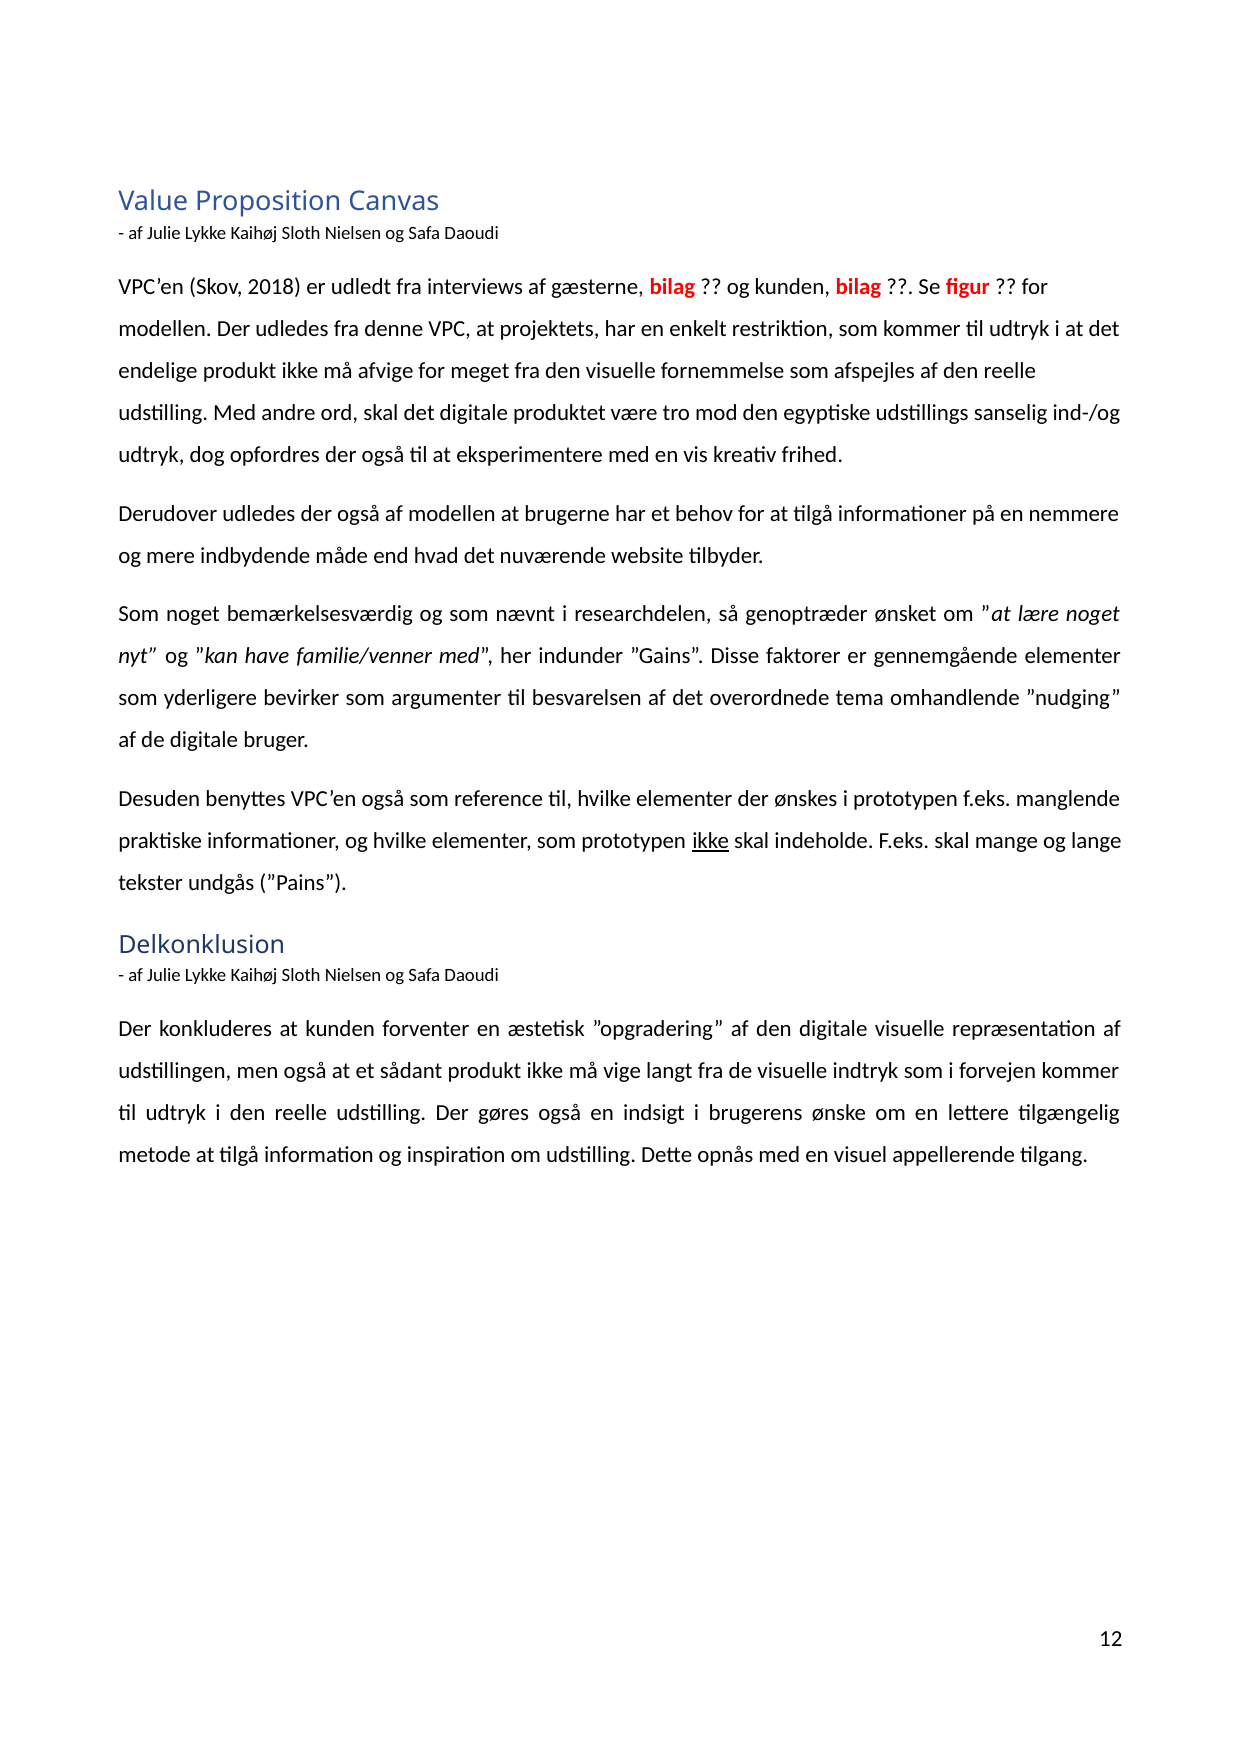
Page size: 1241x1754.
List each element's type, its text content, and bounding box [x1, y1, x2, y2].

text Desuden benyttes VPC’en også som reference til, hvilke elementer der ønskes i prototypen f.eks. manglende praktiske informationer, og hvilke elementer, som prototypen ikke skal indeholde. F.eks. skal mange og lange tekster undgås (”Pains”). [118, 784, 1122, 896]
text Derudover udledes der også af modellen at brugerne har et behov for at tilgå informationer på en nemmere og mere indbydende måde end hvad det nuværende website tilbyder. [118, 499, 1122, 569]
text - af Julie Lykke Kaihøj Sloth Nielsen og Safa Daoudi [118, 221, 1122, 244]
subtitle Delkonklusion [118, 927, 1122, 961]
text Som noget bemærkelsesværdig og som nævnt i researchdelen, så genoptræder ønsket om ”at lære noget nyt” og ”kan have familie/venner med”, her indunder ”Gains”. Disse faktorer er gennemgående elementer som yderligere bevirker som argumenter til besvarelsen af det overordnede tema omhandlende ”nudging” af de digitale bruger. [118, 599, 1122, 753]
text Der konkluderes at kunden forventer en æstetisk ”opgradering” af den digitale visuelle repræsentation af udstillingen, men også at et sådant produkt ikke må vige langt fra de visuelle indtryk som i forvejen kommer til udtryk i den reelle udstilling. Der gøres også en indsigt i brugerens ønske om en lettere tilgængelig metode at tilgå information og inspiration om udstilling. Dette opnås med en visuel appellerende tilgang. [118, 1014, 1122, 1168]
text - af Julie Lykke Kaihøj Sloth Nielsen og Safa Daoudi [118, 963, 1122, 986]
text VPC’en (Skov, 2018) er udledt fra interviews af gæsterne, bilag ?? og kunden, bilag ??. Se figur ?? for modellen. Der udledes fra denne VPC, at projektets, har en enkelt restriktion, som kommer til udtryk i at det endelige produkt ikke må afvige for meget fra den visuelle fornemmelse som afspejles af den reelle udstilling. Med andre ord, skal det digitale produktet være tro mod den egyptiske udstillings sanselig ind-/og udtryk, dog opfordres der også til at eksperimentere med en vis kreativ frihed. [118, 272, 1122, 468]
subtitle Value Proposition Canvas [118, 181, 1122, 218]
